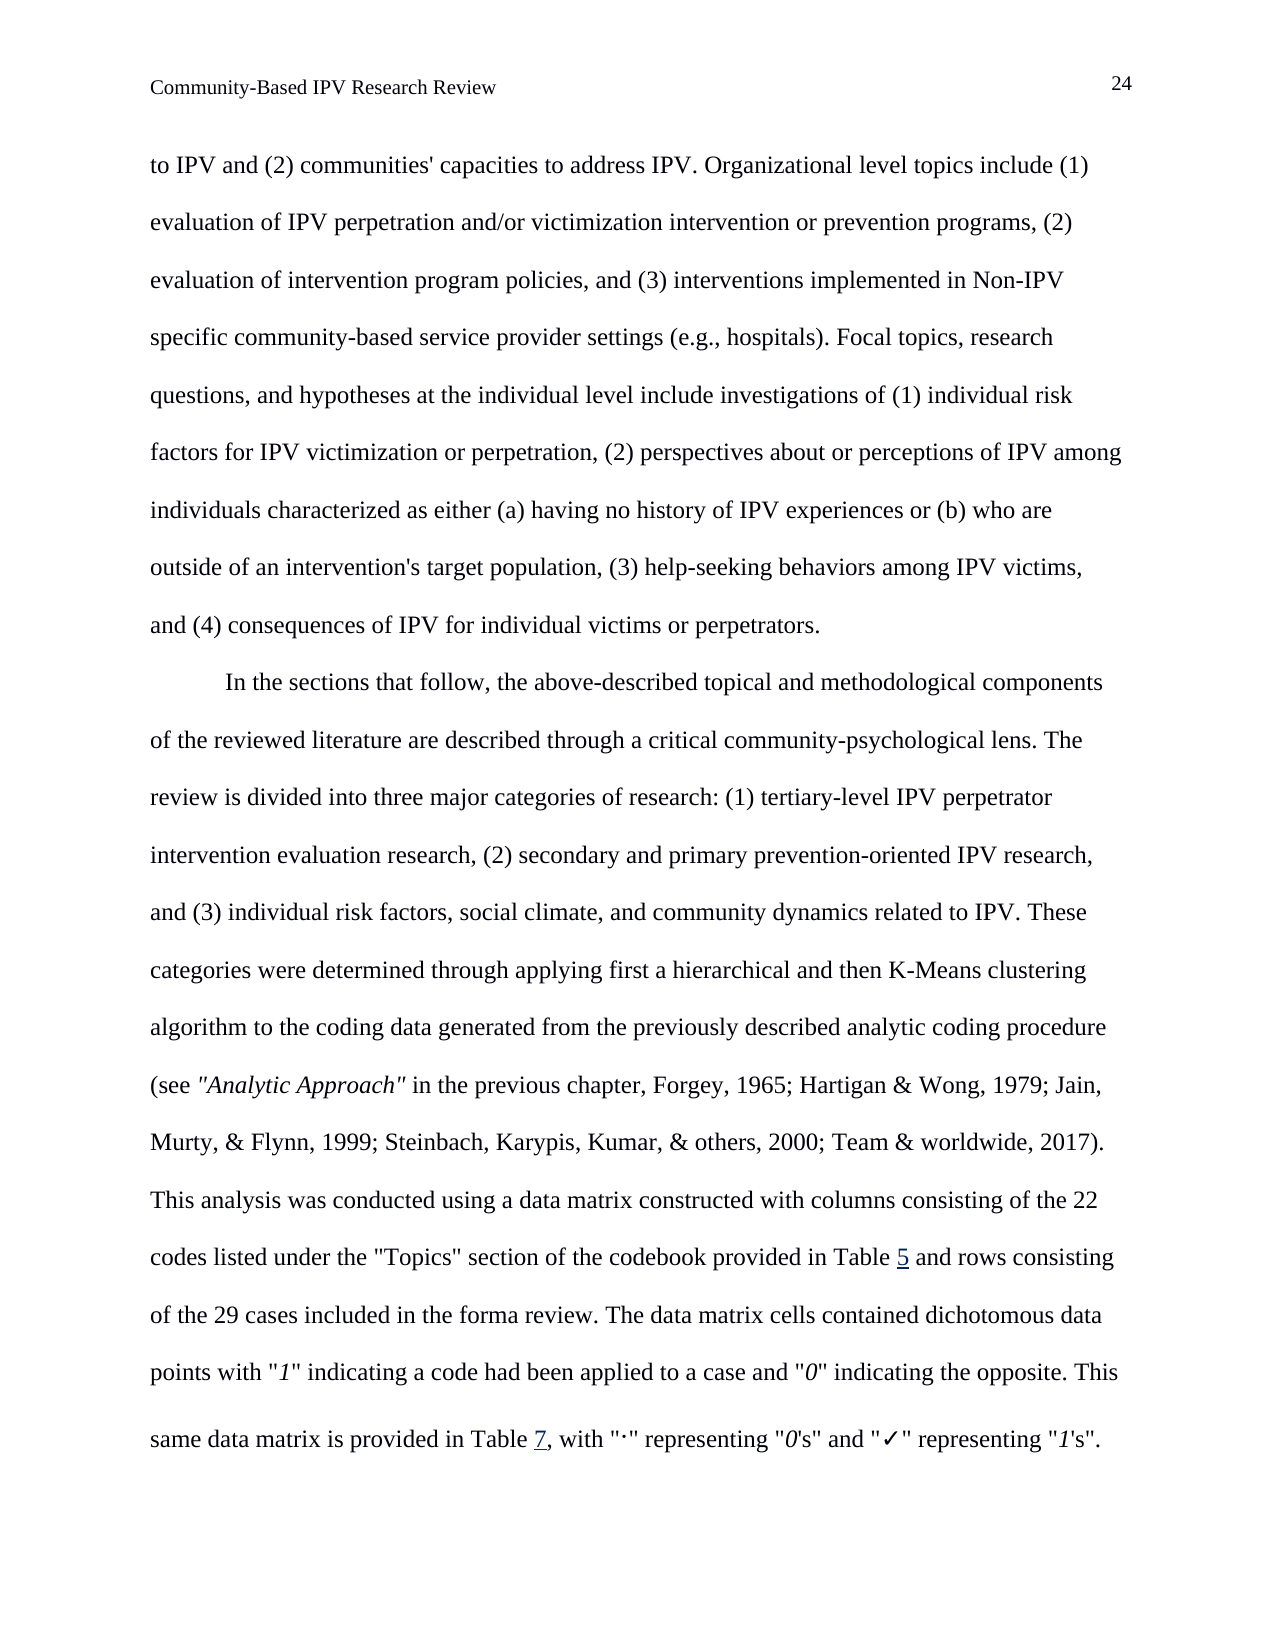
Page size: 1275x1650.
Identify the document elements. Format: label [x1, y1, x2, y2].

text [150, 150, 1125, 639]
text [150, 667, 1125, 1454]
